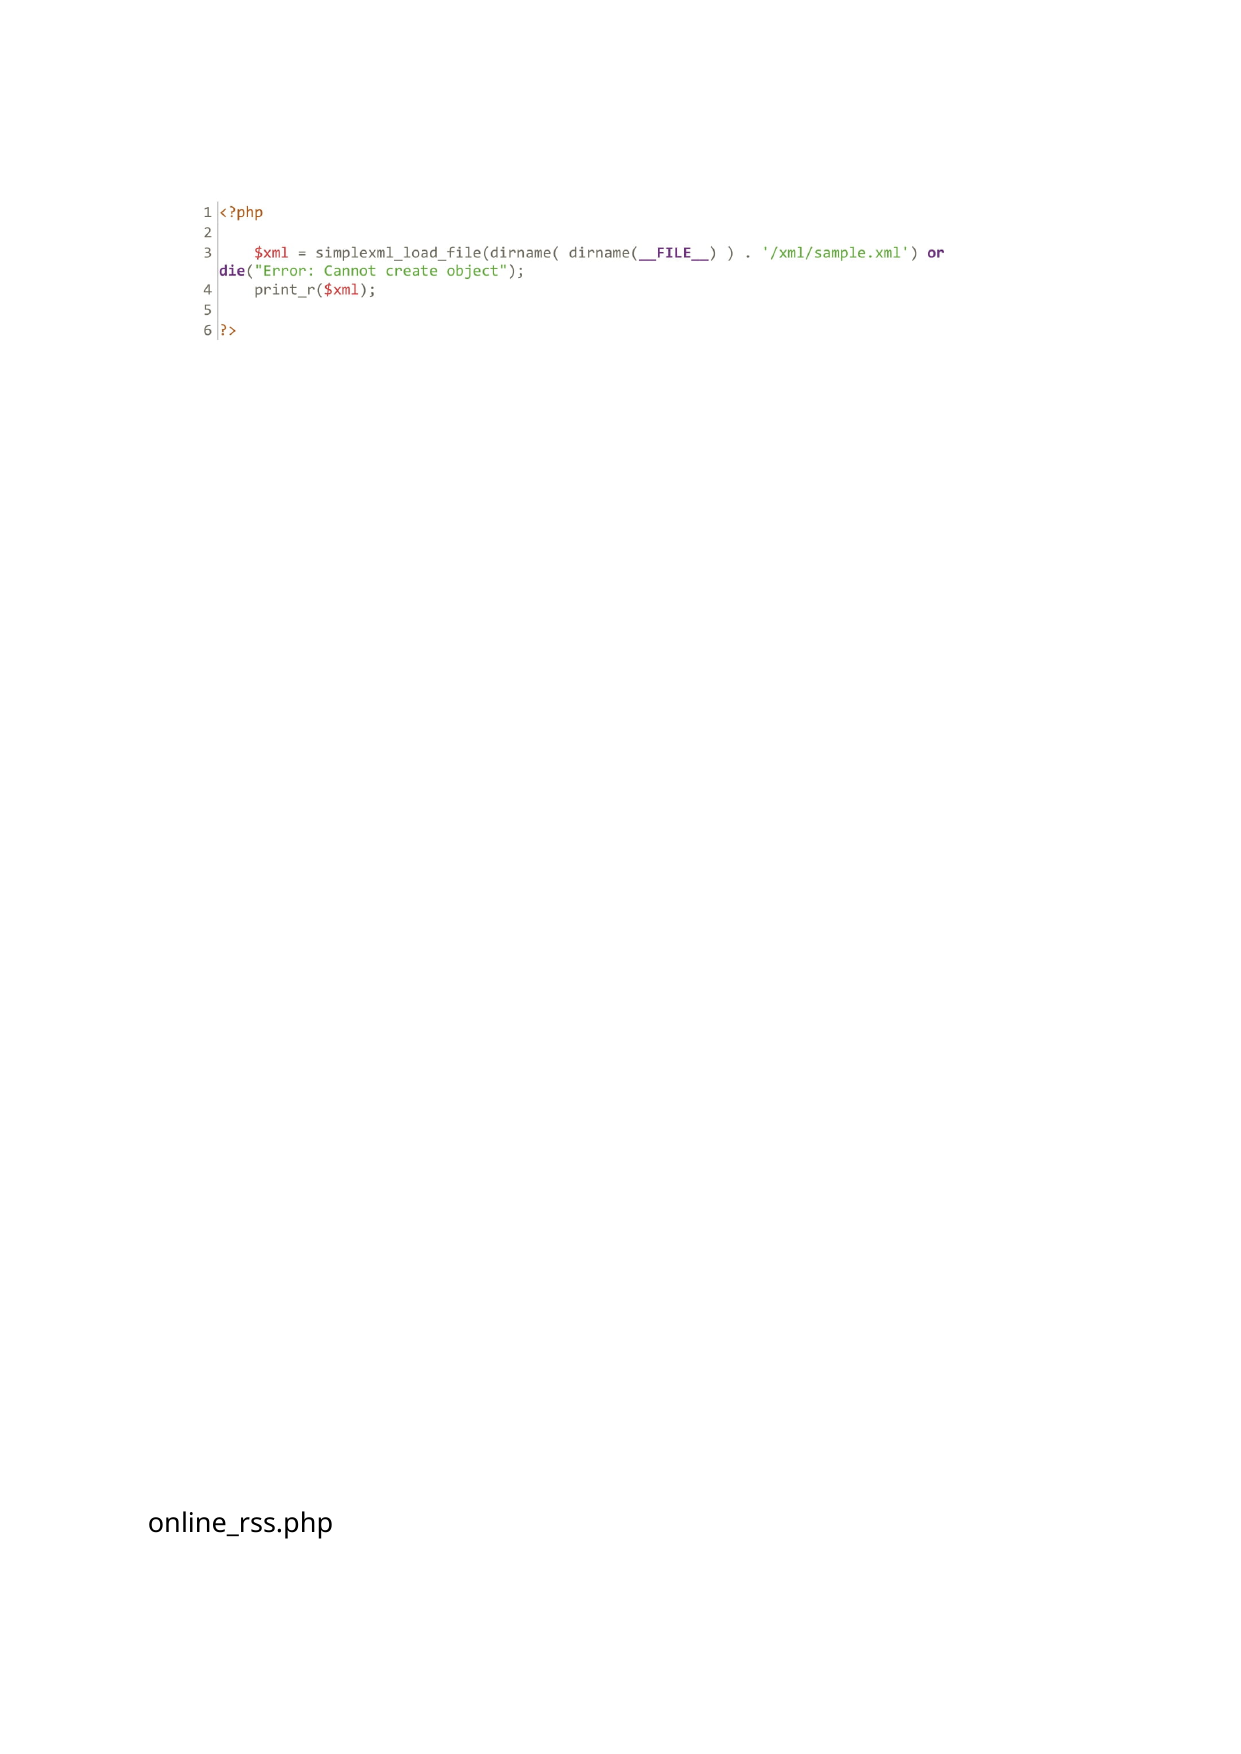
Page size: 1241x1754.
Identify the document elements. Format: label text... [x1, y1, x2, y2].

picture [147, 147, 1093, 1484]
text online_rss.php [148, 1503, 1093, 1540]
